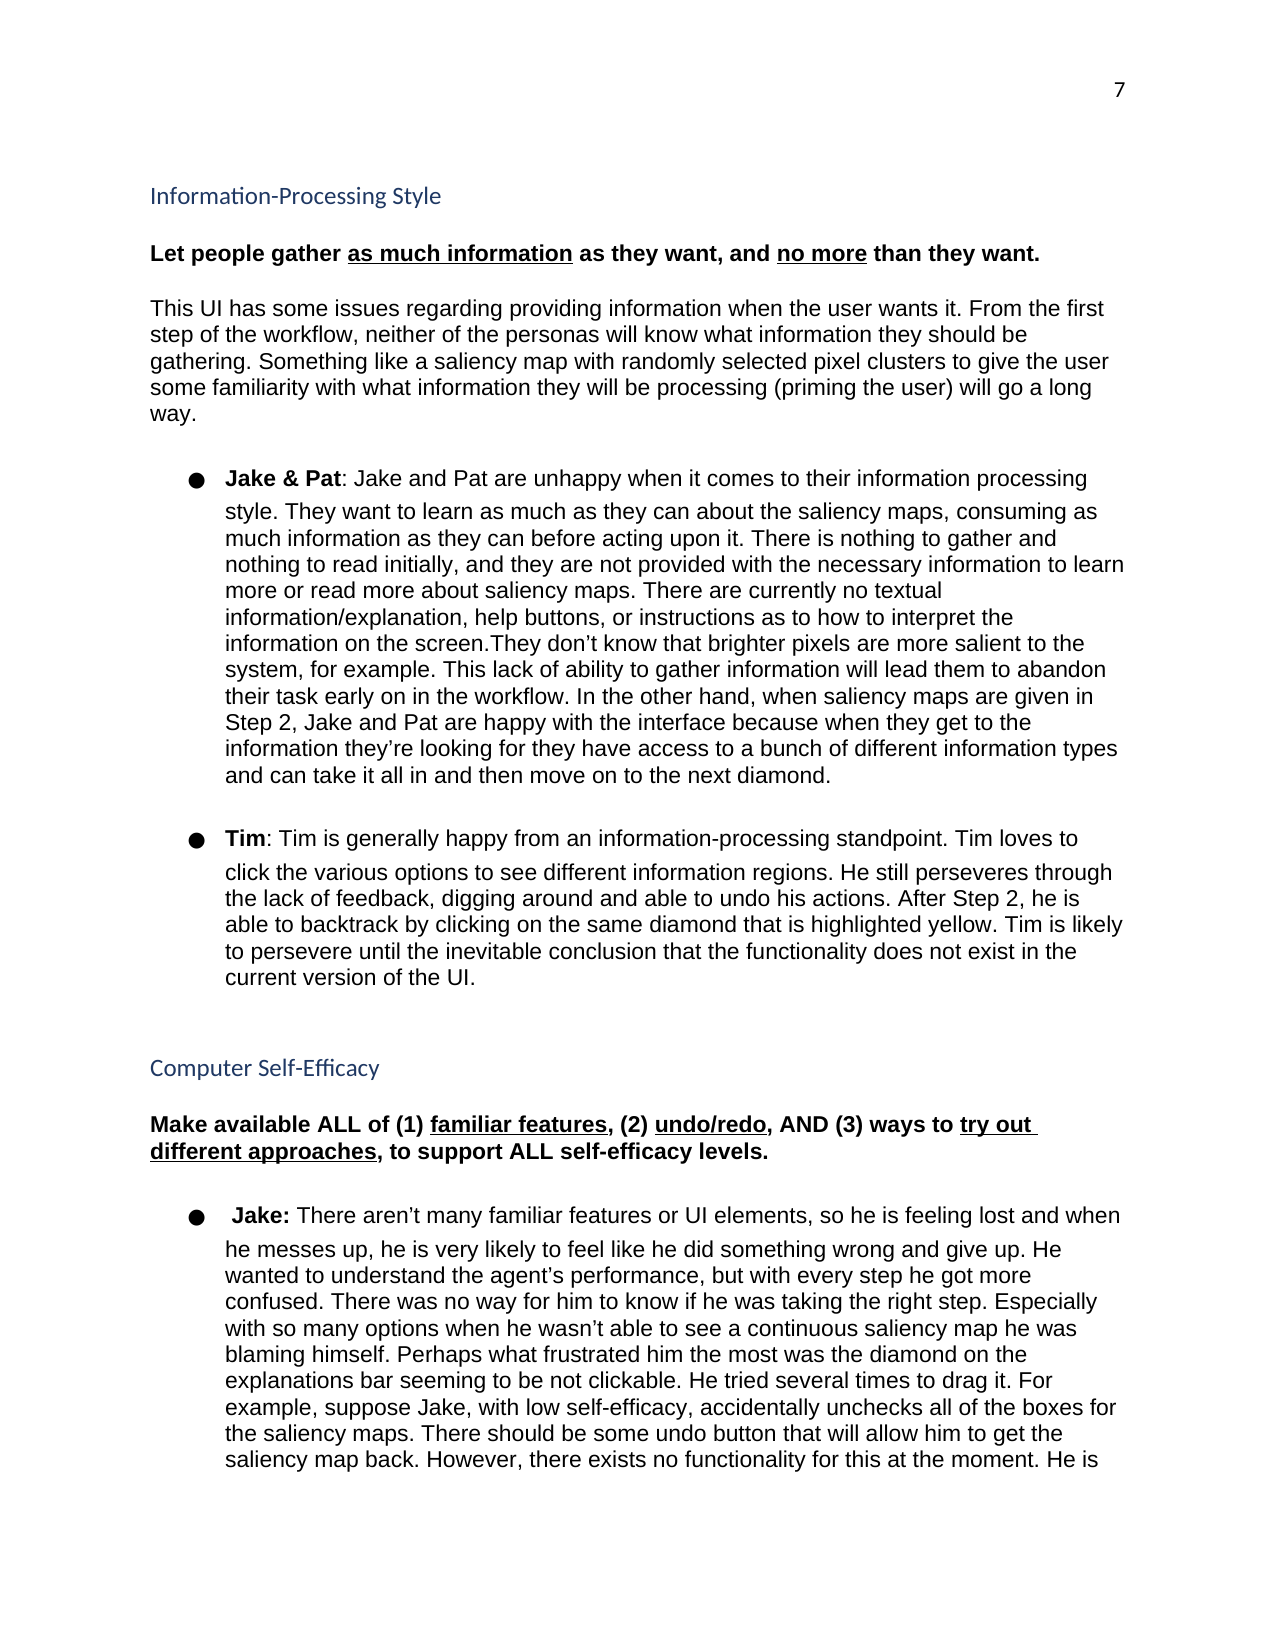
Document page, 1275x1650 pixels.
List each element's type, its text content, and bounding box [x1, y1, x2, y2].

list Tim: Tim is generally happy from an information-processing standpoint. Tim loves to click the various options to see different information regions. He still perseveres through the lack of feedback, digging around and able to undo his actions. After Step 2, he is able to backtrack by clicking on the same diamond that is highlighted yellow. Tim is likely to persevere until the inevitable conclusion that the functionality does not exist in the current version of the UI. [187, 816, 1125, 991]
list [187, 1193, 1125, 1473]
subtitle Information-Processing Style [150, 181, 1125, 211]
text Make available ALL of (1) familiar features, (2) undo/redo, AND (3) ways to try out different approaches, to support ALL self-efficacy levels. [150, 1111, 1125, 1164]
subtitle Computer Self-Efficacy [150, 1052, 1125, 1083]
list Jake & Pat: Jake and Pat are unhappy when it comes to their information processing style. They want to learn as much as they can about the saliency maps, consuming as much information as they can before acting upon it. There is nothing to gather and nothing to read initially, and they are not provided with the necessary information to learn more or read more about saliency maps. There are currently no textual information/explanation, help buttons, or instructions as to how to interpret the information on the screen.They don’t know that brighter pixels are more salient to the system, for example. This lack of ability to gather information will lead them to abandon their task early on in the workflow. In the other hand, when saliency maps are given in Step 2, Jake and Pat are happy with the interface because when they get to the information they’re looking for they have access to a bunch of different information types and can take it all in and then move on to the next diamond. [187, 455, 1125, 788]
text This UI has some issues regarding providing information when the user wants it. From the first step of the workflow, neither of the personas will know what information they should be gathering. Something like a saliency map with randomly selected pixel clusters to give the user some familiarity with what information they will be processing (priming the user) will go a long way. [150, 295, 1125, 427]
text Let people gather as much information as they want, and no more than they want. [150, 240, 1125, 266]
